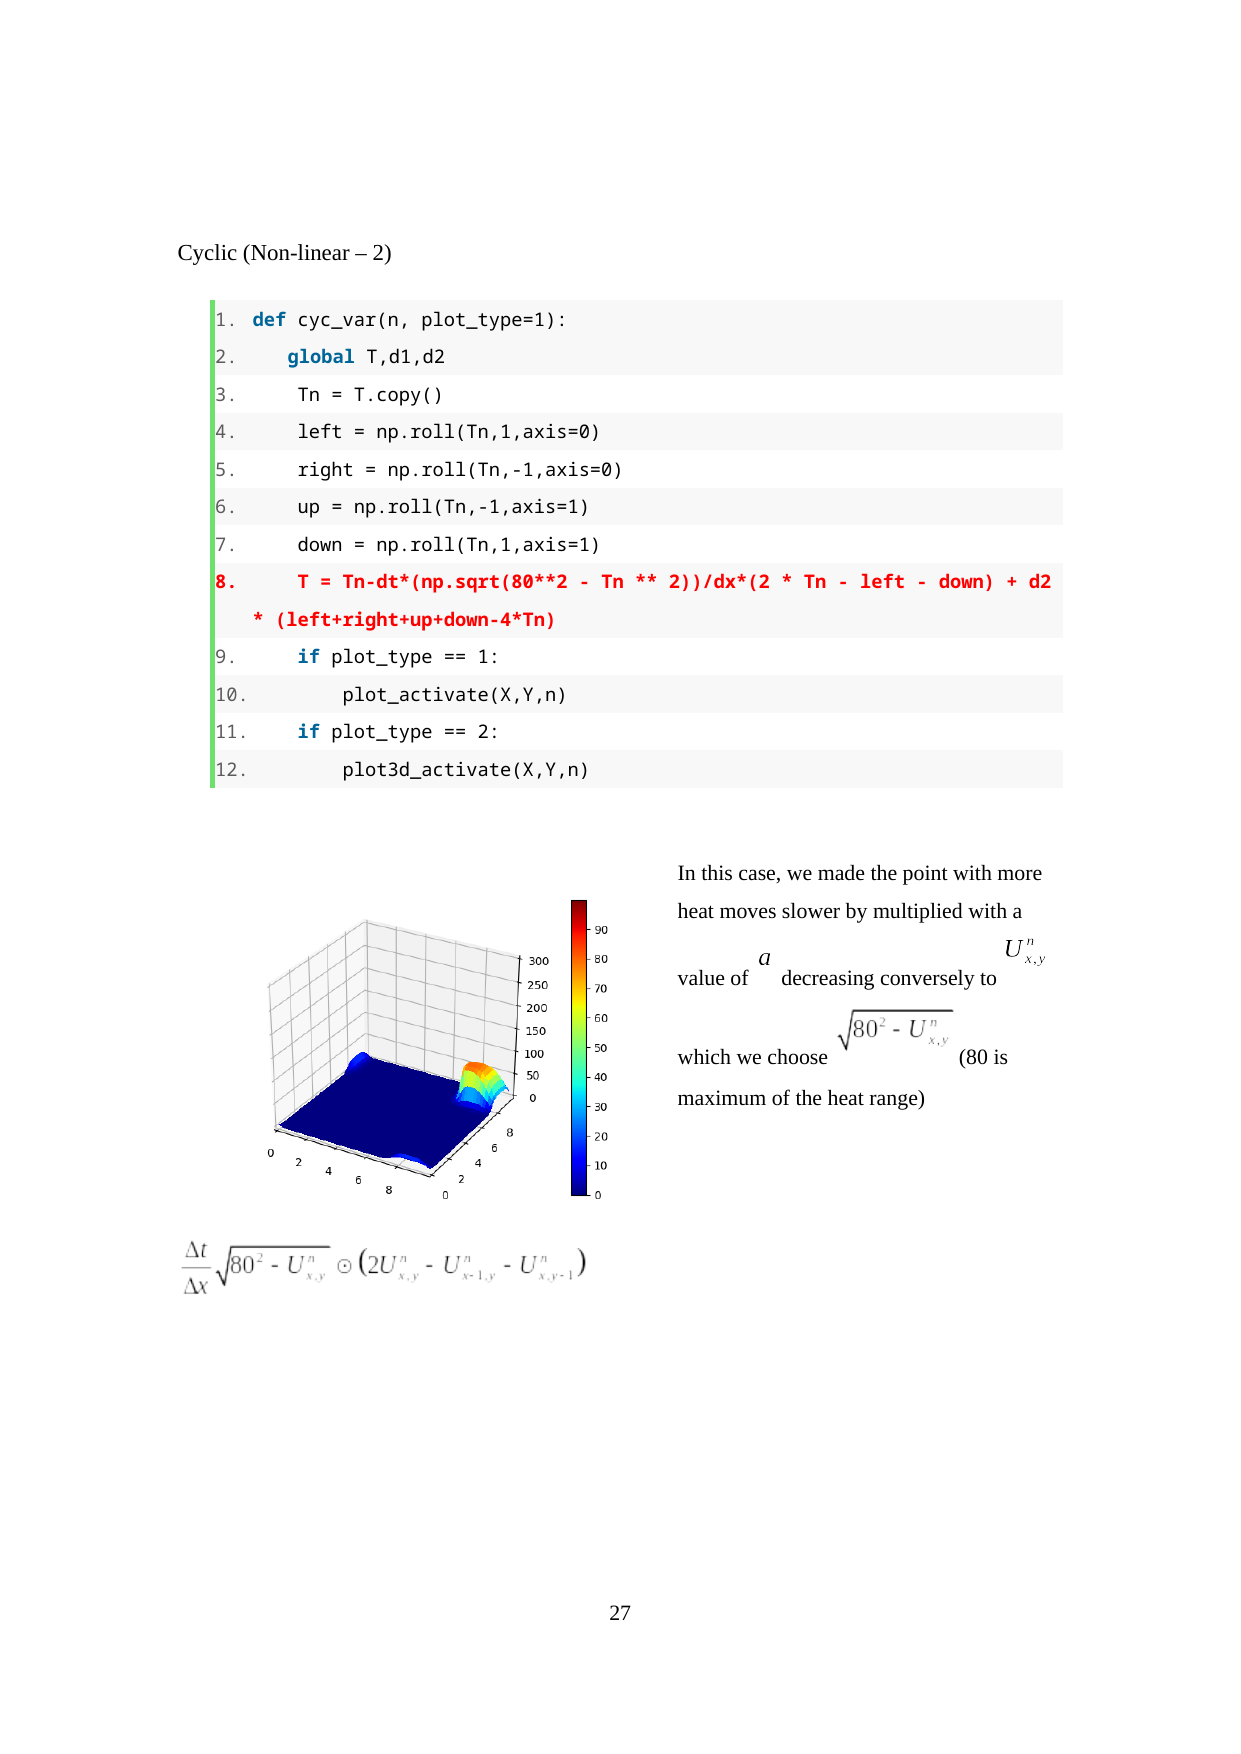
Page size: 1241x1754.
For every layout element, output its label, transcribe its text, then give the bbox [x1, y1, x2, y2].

list left = np.roll(Tn,1,axis=0) [215, 413, 1063, 450]
list plot_activate(X,Y,n) [215, 675, 1063, 713]
list plot3d_activate(X,Y,n) [215, 750, 1063, 788]
list right = np.roll(Tn,-1,axis=0) [215, 450, 1063, 488]
list up = np.roll(Tn,-1,axis=1) [215, 488, 1063, 525]
list if plot_type == 1: [215, 638, 1063, 675]
list global T,d1,d2 [215, 338, 1063, 375]
picture [177, 856, 659, 1227]
list if plot_type == 2: [215, 713, 1063, 750]
list down = np.roll(Tn,1,axis=1) [215, 525, 1063, 563]
text In this case, we made the point with more heat moves slower by multiplied with a value of decreasing conversely to which we choose (80 is maximum of the heat range) [177, 854, 1063, 1117]
subtitle Cyclic (Non-linear – 2) [177, 233, 1063, 271]
list Tn = T.copy() [215, 375, 1063, 413]
list def cyc_var(n, plot_type=1): [215, 300, 1063, 338]
list T = Tn-dt*(np.sqrt(80**2 - Tn ** 2))/dx*(2 * Tn - left - down) + d2 * (left+right+up+down-4*Tn) [215, 563, 1063, 638]
